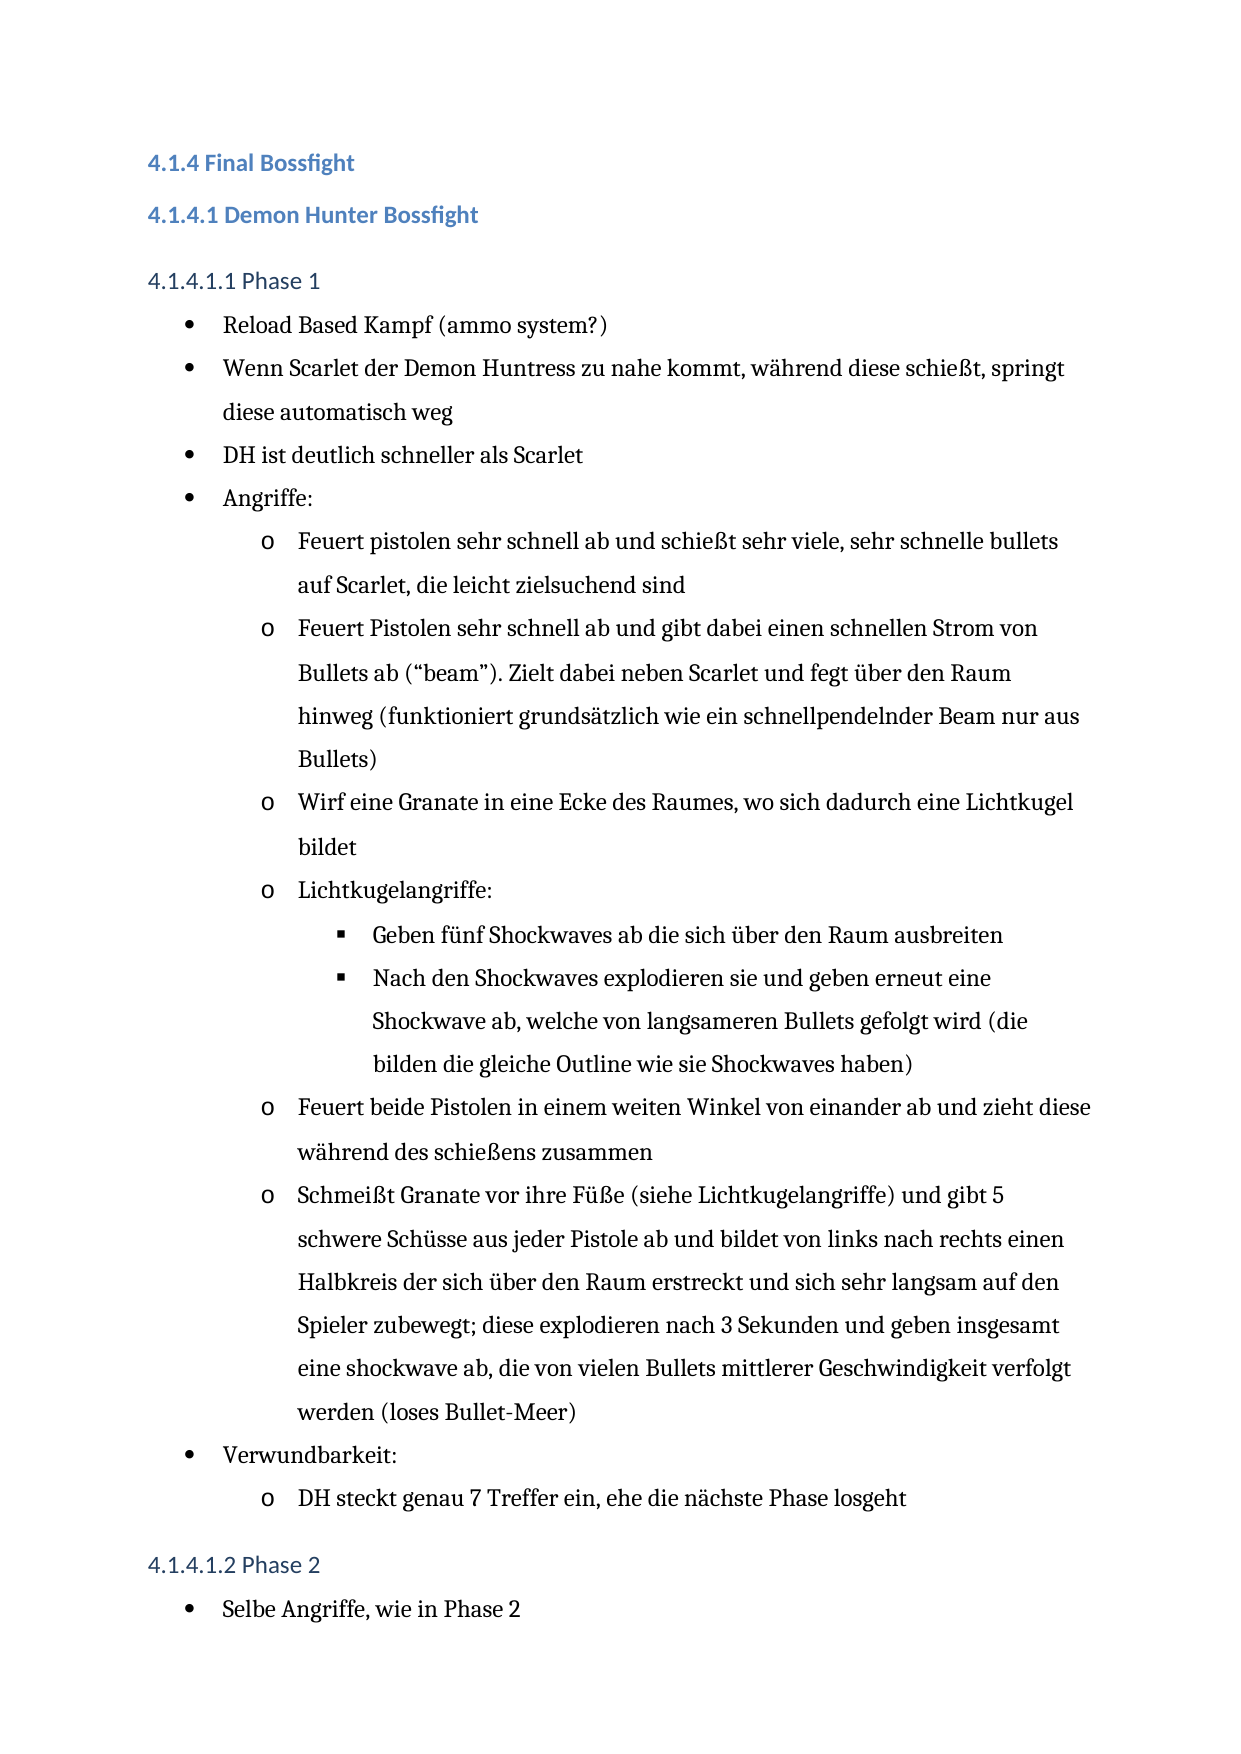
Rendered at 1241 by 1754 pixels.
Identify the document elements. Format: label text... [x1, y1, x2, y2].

list Nach den Shockwaves explodieren sie und geben erneut eine Shockwave ab, welche von langsameren Bullets gefolgt wird (die bilden die gleiche Outline wie sie Shockwaves haben) [335, 964, 1093, 1079]
list Feuert Pistolen sehr schnell ab und gibt dabei einen schnellen Strom von Bullets ab (“beam”). Zielt dabei neben Scarlet und fegt über den Raum hinweg (funktioniert grundsätzlich wie ein schnellpendelnder Beam nur aus Bullets) [260, 614, 1093, 774]
list Angriffe: [185, 484, 1093, 512]
list DH steckt genau 7 Treffer ein, ehe die nächste Phase losgeht [260, 1484, 1093, 1514]
list Verwundbarkeit: [185, 1441, 1093, 1469]
list Feuert beide Pistolen in einem weiten Winkel von einander ab und zieht diese während des schießens zusammen [260, 1093, 1093, 1166]
list Feuert pistolen sehr schnell ab und schießt sehr viele, sehr schnelle bullets auf Scarlet, die leicht zielsuchend sind [260, 527, 1093, 600]
subtitle 4.1.4.1.1 Phase 1 [148, 266, 1093, 296]
list Lichtkugelangriffe: [260, 876, 1093, 906]
subtitle 4.1.4.1 Demon Hunter Bossfight [148, 199, 1093, 229]
list DH ist deutlich schneller als Scarlet [185, 441, 1093, 469]
list Wirf eine Granate in eine Ecke des Raumes, wo sich dadurch eine Lichtkugel bildet [260, 788, 1093, 861]
subtitle 4.1.4.1.2 Phase 2 [148, 1549, 1093, 1580]
list Reload Based Kampf (ammo system?) [185, 311, 1093, 340]
list Selbe Angriffe, wie in Phase 2 [185, 1595, 1093, 1624]
subtitle 4.1.4 Final Bossfight [148, 148, 1093, 178]
list Geben fünf Shockwaves ab die sich über den Raum ausbreiten [335, 921, 1093, 949]
list Schmeißt Granate vor ihre Füße (siehe Lichtkugelangriffe) und gibt 5 schwere Schüsse aus jeder Pistole ab und bildet von links nach rechts einen Halbkreis der sich über den Raum erstreckt und sich sehr langsam auf den Spieler zubewegt; diese explodieren nach 3 Sekunden und geben insgesamt eine shockwave ab, die von vielen Bullets mittlerer Geschwindigkeit verfolgt werden (loses Bullet-Meer) [260, 1181, 1093, 1426]
list Wenn Scarlet der Demon Huntress zu nahe kommt, während diese schießt, springt diese automatisch weg [185, 354, 1093, 426]
